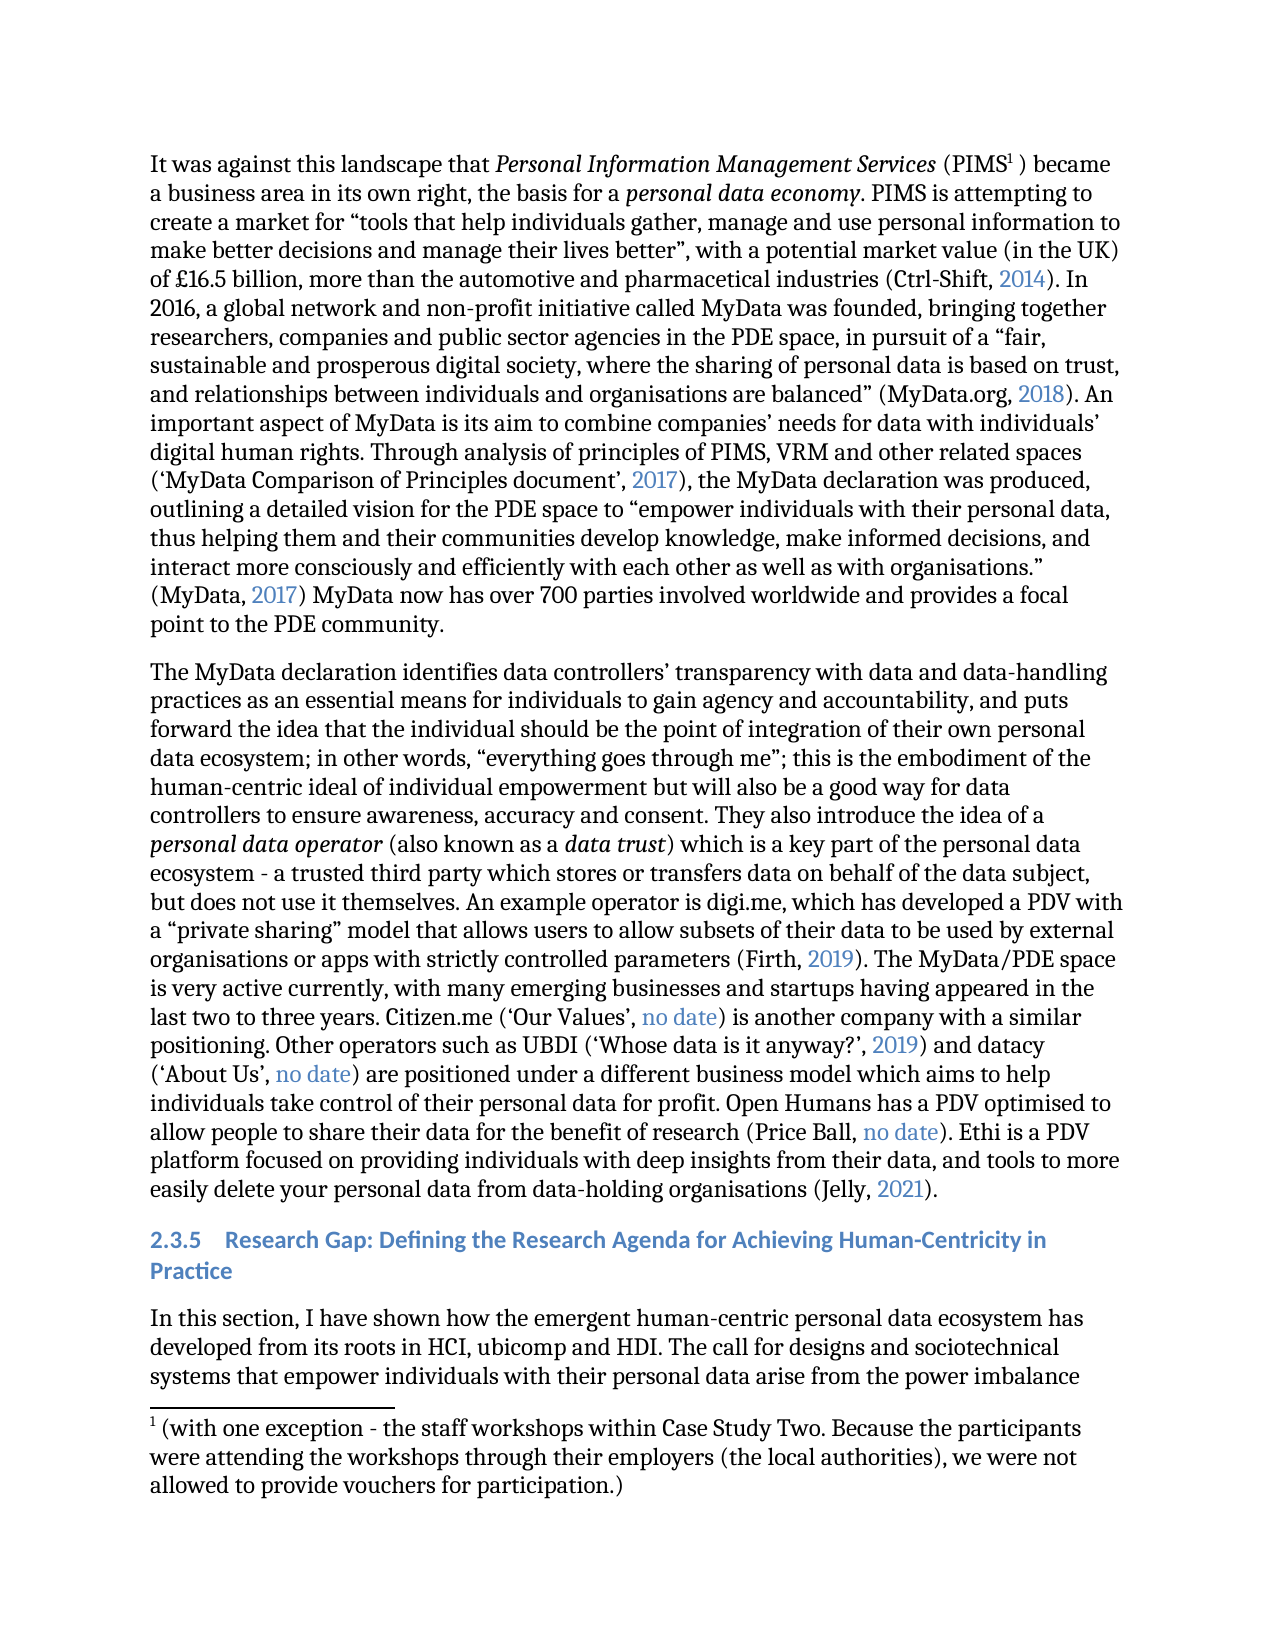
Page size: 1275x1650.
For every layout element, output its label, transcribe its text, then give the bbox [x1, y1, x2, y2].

text The MyData declaration identifies data controllers’ transparency with data and data-handling practices as an essential means for individuals to gain agency and accountability, and puts forward the idea that the individual should be the point of integration of their own personal data ecosystem; in other words, “everything goes through me”; this is the embodiment of the human-centric ideal of individual empowerment but will also be a good way for data controllers to ensure awareness, accuracy and consent. They also introduce the idea of a personal data operator (also known as a data trust) which is a key part of the personal data ecosystem - a trusted third party which stores or transfers data on behalf of the data subject, but does not use it themselves. An example operator is digi.me, which has developed a PDV with a “private sharing” model that allows users to allow subsets of their data to be used by external organisations or apps with strictly controlled parameters (Firth, 2019). The MyData/PDE space is very active currently, with many emerging businesses and startups having appeared in the last two to three years. Citizen.me (‘Our Values’, no date) is another company with a similar positioning. Other operators such as UBDI (‘Whose data is it anyway?’, 2019) and datacy (‘About Us’, no date) are positioned under a different business model which aims to help individuals take control of their personal data for profit. Open Humans has a PDV optimised to allow people to share their data for the benefit of research (Price Ball, no date). Ethi is a PDV platform focused on providing individuals with deep insights from their data, and tools to more easily delete your personal data from data-holding organisations (Jelly, 2021). [150, 657, 1125, 1204]
text It was against this landscape that Personal Information Management Services (PIMS ) became a business area in its own right, the basis for a personal data economy. PIMS is attempting to create a market for “tools that help individuals gather, manage and use personal information to make better decisions and manage their lives better”, with a potential market value (in the UK) of £16.5 billion, more than the automotive and pharmacetical industries (Ctrl-Shift, 2014). In 2016, a global network and non-profit initiative called MyData was founded, bringing together researchers, companies and public sector agencies in the PDE space, in pursuit of a “fair, sustainable and prosperous digital society, where the sharing of personal data is based on trust, and relationships between individuals and organisations are balanced” (MyData.org, 2018). An important aspect of MyData is its aim to combine companies’ needs for data with individuals’ digital human rights. Through analysis of principles of PIMS, VRM and other related spaces (‘MyData Comparison of Principles document’, 2017), the MyData declaration was produced, outlining a detailed vision for the PDE space to “empower individuals with their personal data, thus helping them and their communities develop knowledge, make informed decisions, and interact more consciously and efficiently with each other as well as with organisations.” (MyData, 2017) MyData now has over 700 parties involved worldwide and provides a focal point to the PDE community. [150, 150, 1125, 639]
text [150, 1304, 1125, 1391]
subtitle 2.3.5 Research Gap: Defining the Research Agenda for Achieving Human-Centricity in Practice [150, 1224, 1125, 1286]
